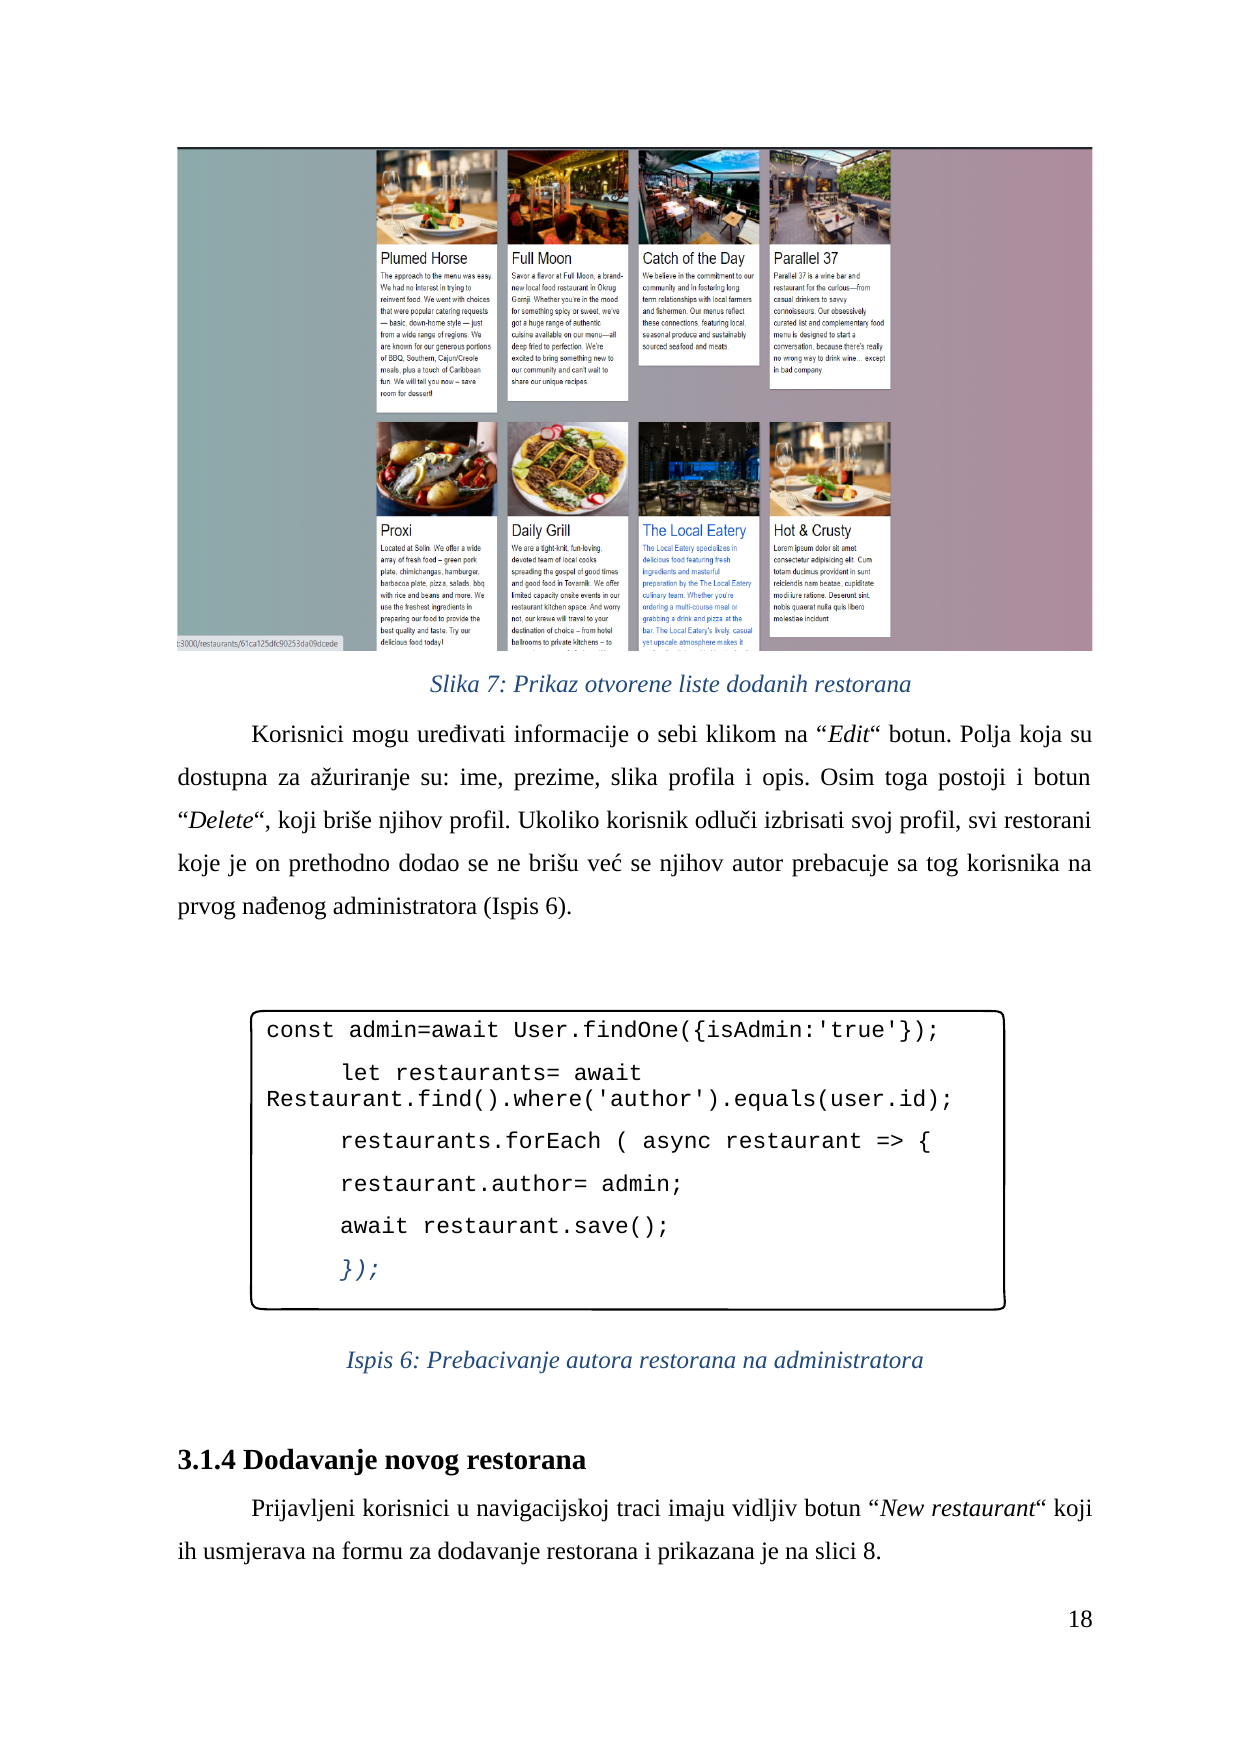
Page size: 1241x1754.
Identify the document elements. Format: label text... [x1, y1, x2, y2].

subtitle 3.1.4 Dodavanje novog restorana [177, 1442, 1092, 1476]
text Prijavljeni korisnici u navigacijskoj traci imaju vidljiv botun “New restaurant“ koji ih usmjerava na formu za dodavanje restorana i prikazana je na slici 8. [177, 1493, 1092, 1564]
text Ispis 6: Prebacivanje autora restorana na administratora [177, 1345, 1092, 1374]
text Slika 7: Prikaz otvorene liste dodanih restorana [177, 669, 1092, 698]
picture [177, 147, 1093, 651]
text Korisnici mogu uređivati informacije o sebi klikom na “Edit“ botun. Polja koja su dostupna za ažuriranje su: ime, prezime, slika profila i opis. Osim toga postoji i botun “Delete“, koji briše njihov profil. Ukoliko korisnik odluči izbrisati svoj profil, svi restorani koje je on prethodno dodao se ne brišu već se njihov autor prebacuje sa tog korisnika na prvog nađenog administratora (Ispis 6). [177, 719, 1092, 920]
